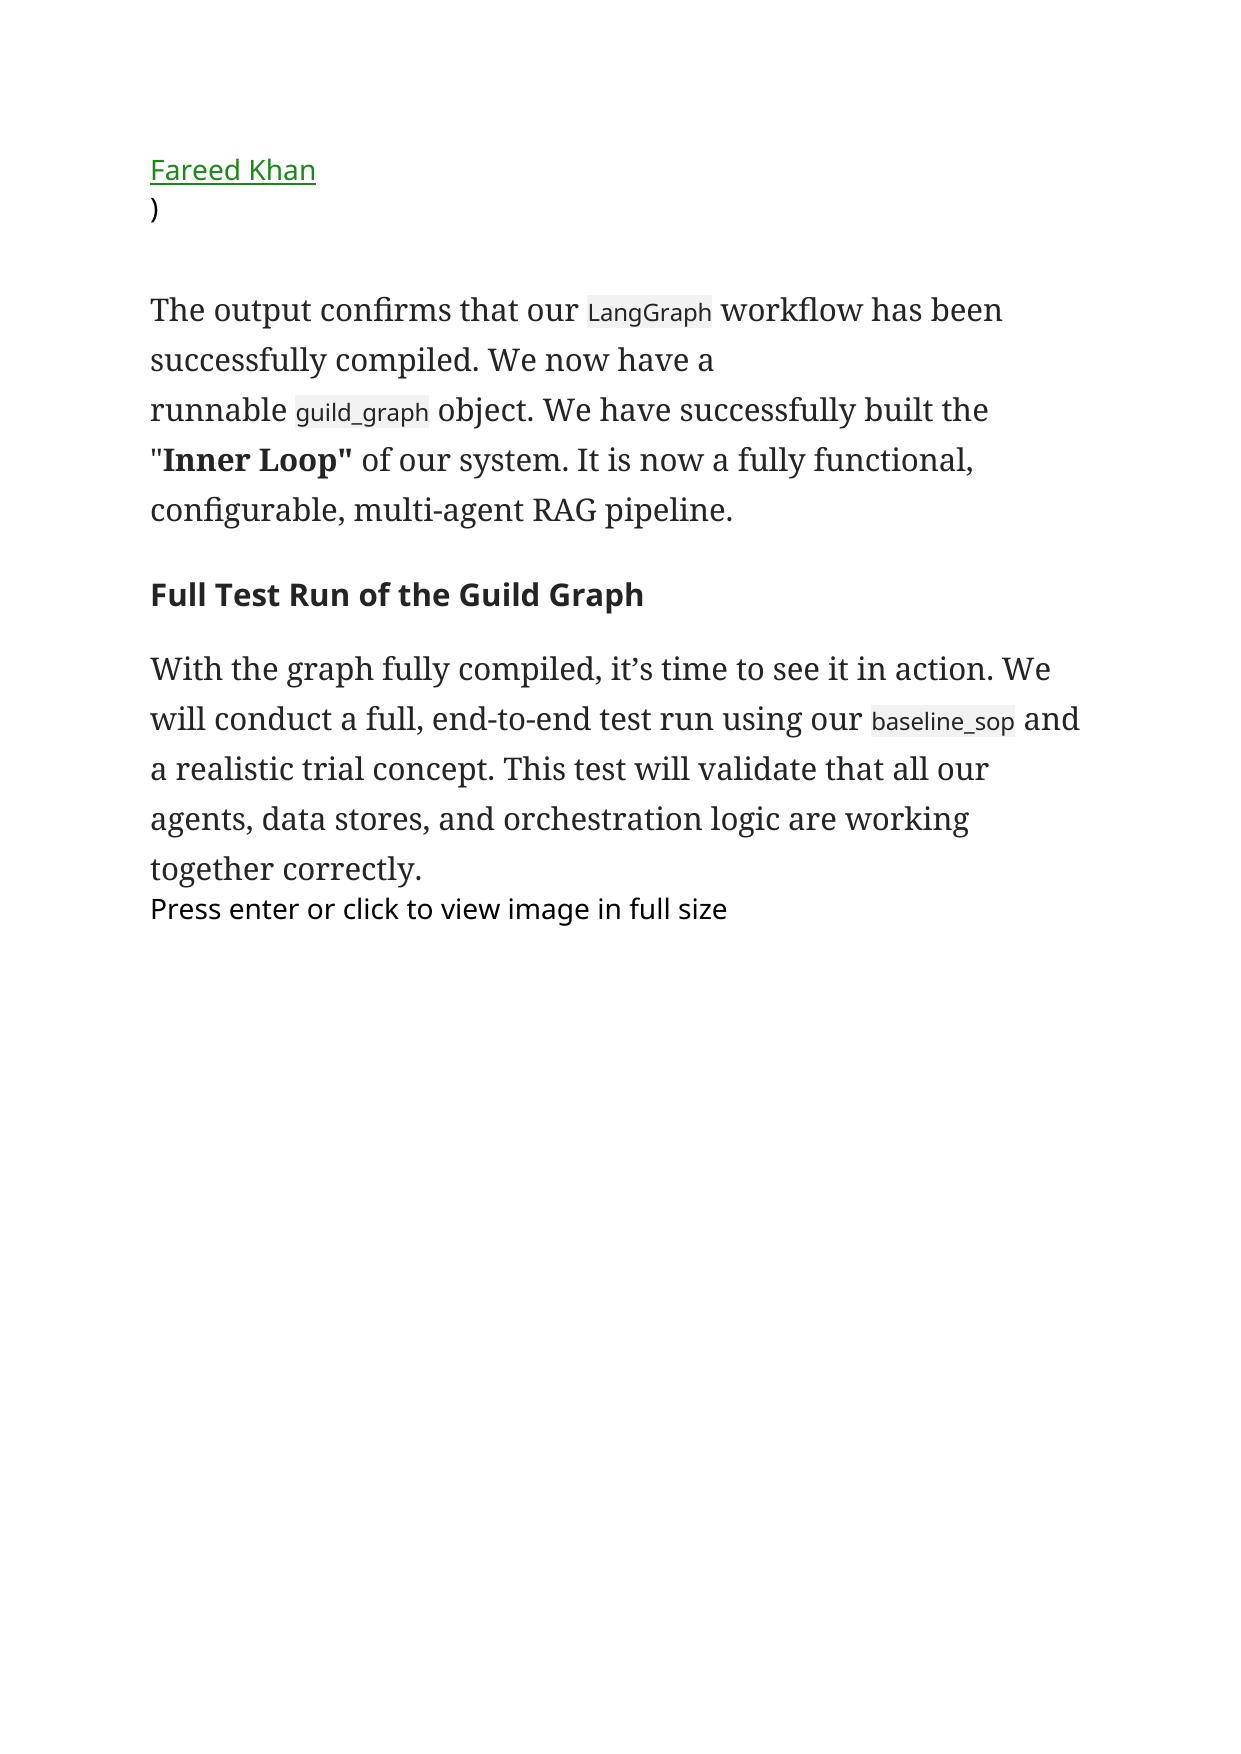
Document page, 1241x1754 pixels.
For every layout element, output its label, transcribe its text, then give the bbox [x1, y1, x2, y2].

text ) [150, 188, 1090, 227]
text With the graph fully compiled, it’s time to see it in action. We will conduct a full, end-to-end test run using our baseline_sop and a realistic trial concept. This test will validate that all our agents, data stores, and orchestration logic are working together correctly. [150, 639, 1090, 889]
text Full Test Run of the Guild Graph [150, 573, 1090, 616]
text The output confirms that our LangGraph workflow has been successfully compiled. We now have a runnable guild_graph object. We have successfully built the "Inner Loop" of our system. It is now a fully functional, configurable, multi-agent RAG pipeline. [150, 280, 1090, 530]
text Fareed Khan [150, 150, 1090, 188]
text Press enter or click to view image in full size [150, 889, 1090, 928]
